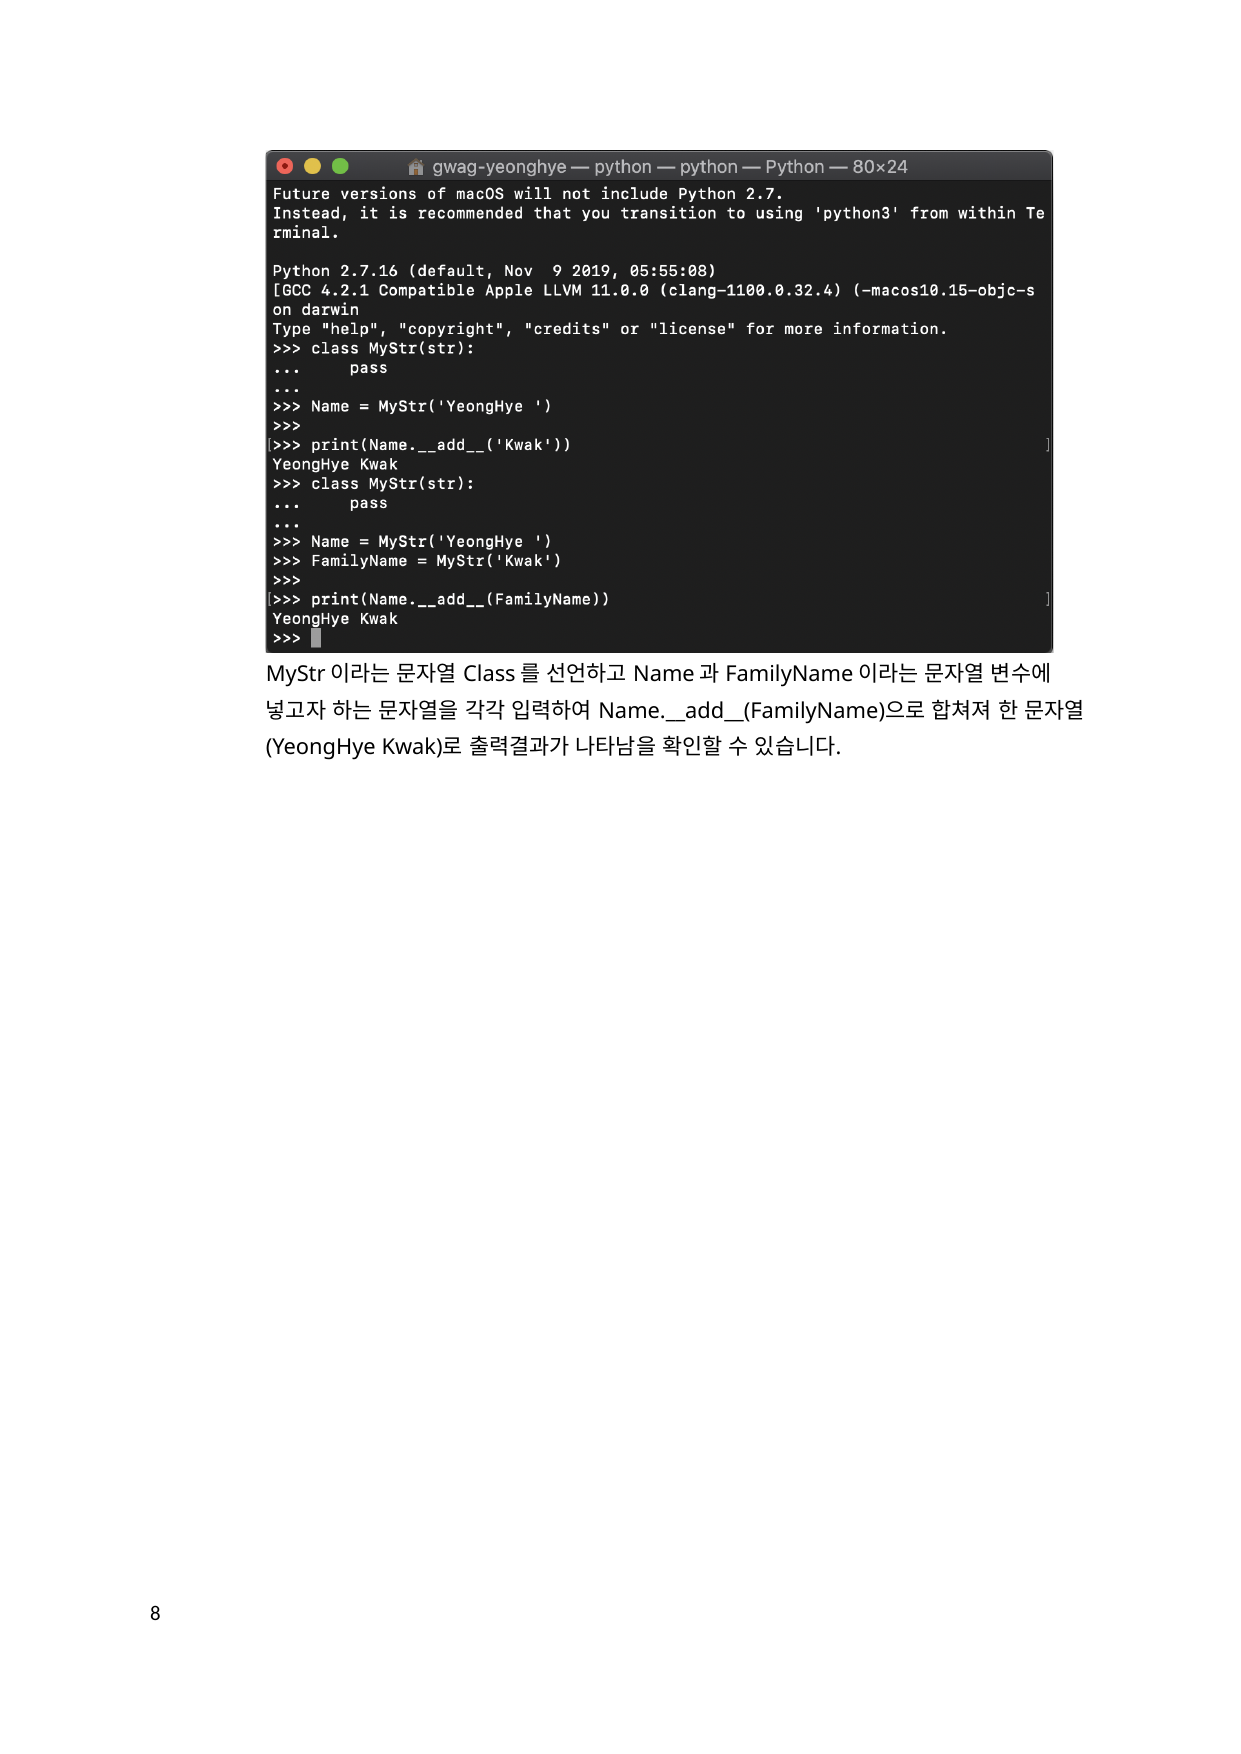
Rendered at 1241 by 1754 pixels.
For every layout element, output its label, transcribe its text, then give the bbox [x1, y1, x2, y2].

list MyStr이라는 문자열 Class를 선언하고 Name과 FamilyName이라는 문자열 변수에 넣고자 하는 문자열을 각각 입력하여 Name.__add__(FamilyName)으로 합쳐져 한 문자열(YeongHye Kwak)로 출력결과가 나타남을 확인할 수 있습니다. [266, 656, 1090, 761]
picture [265, 150, 1054, 653]
